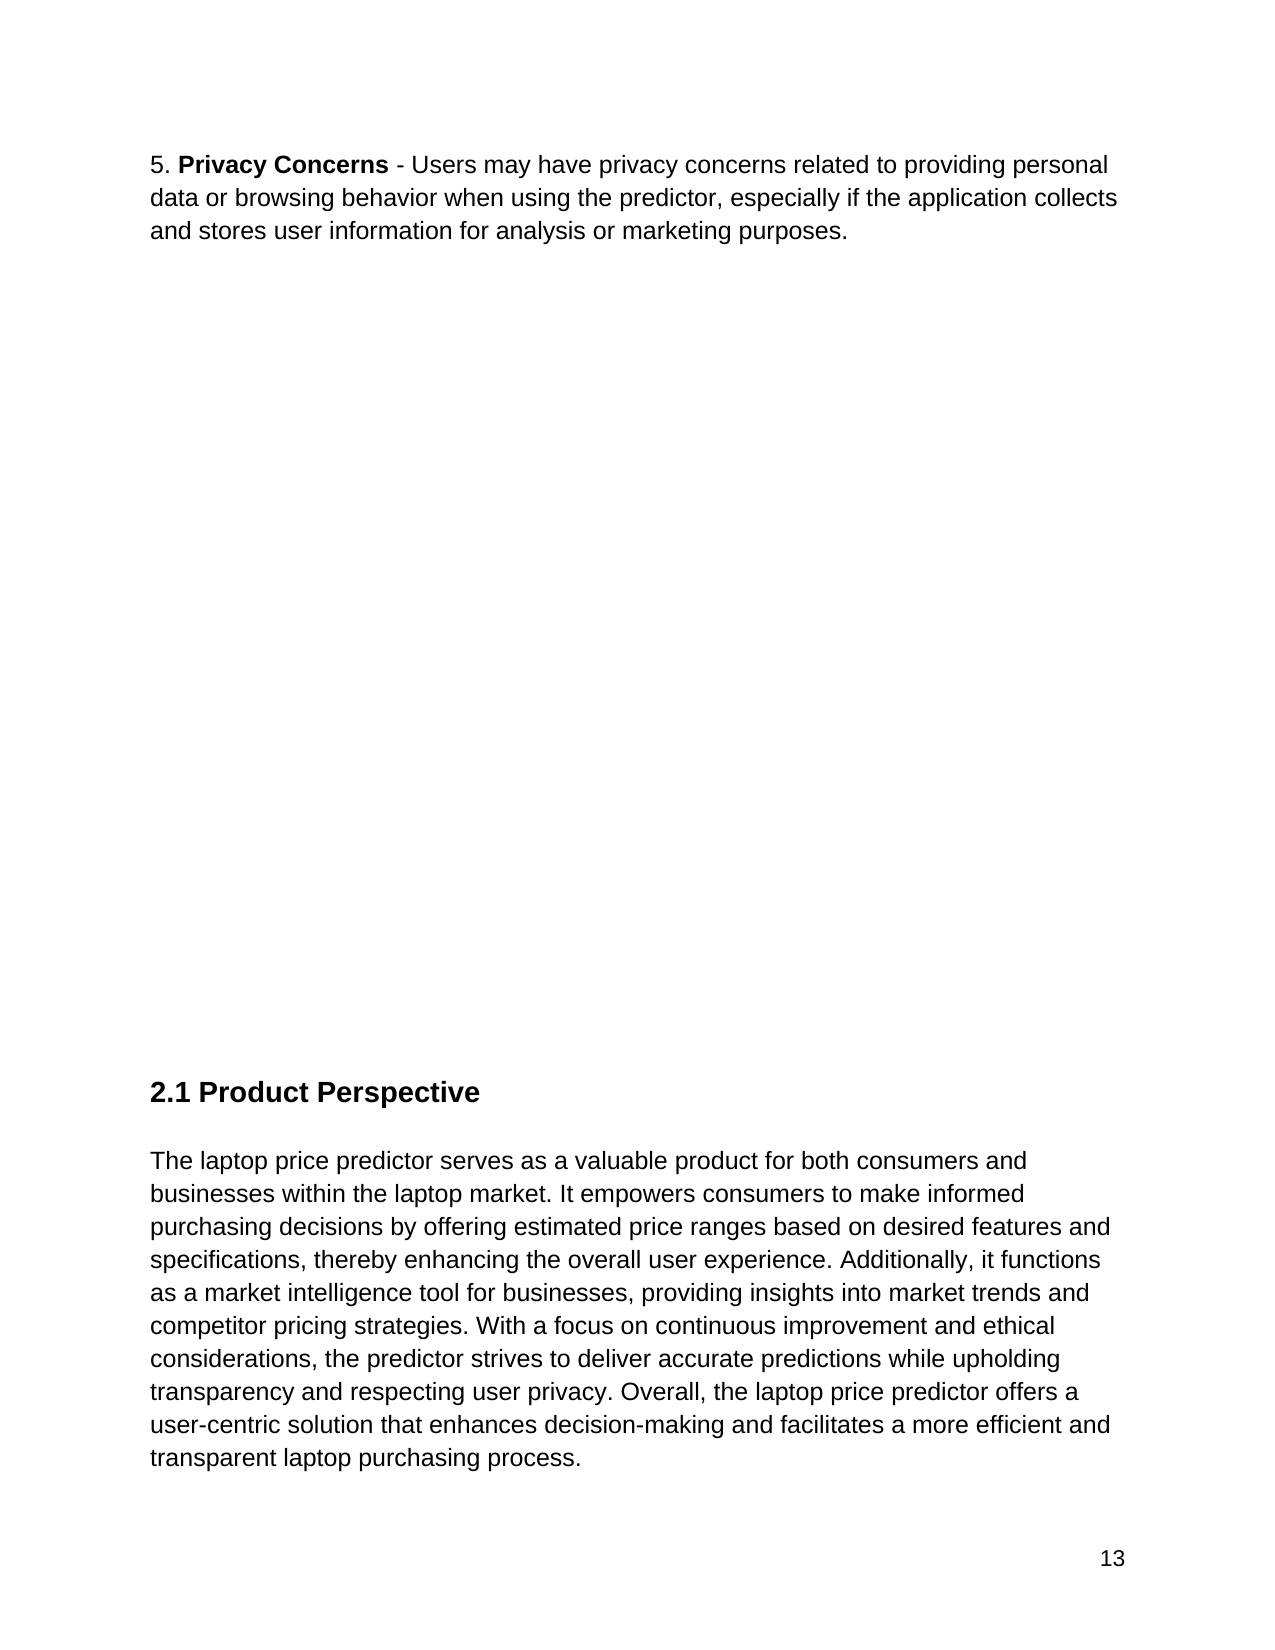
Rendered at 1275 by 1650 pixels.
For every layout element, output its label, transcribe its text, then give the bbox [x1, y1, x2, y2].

text The laptop price predictor serves as a valuable product for both consumers and businesses within the laptop market. It empowers consumers to make informed purchasing decisions by offering estimated price ranges based on desired features and specifications, thereby enhancing the overall user experience. Additionally, it functions as a market intelligence tool for businesses, providing insights into market trends and competitor pricing strategies. With a focus on continuous improvement and ethical considerations, the predictor strives to deliver accurate predictions while upholding transparency and respecting user privacy. Overall, the laptop price predictor offers a user-centric solution that enhances decision-making and facilitates a more efficient and transparent laptop purchasing process. [150, 1146, 1125, 1472]
text 2.1 Product Perspective [150, 1074, 1125, 1108]
text 5. Privacy Concerns - Users may have privacy concerns related to providing personal data or browsing behavior when using the predictor, especially if the application collects and stores user information for analysis or marketing purposes. [150, 150, 1125, 245]
